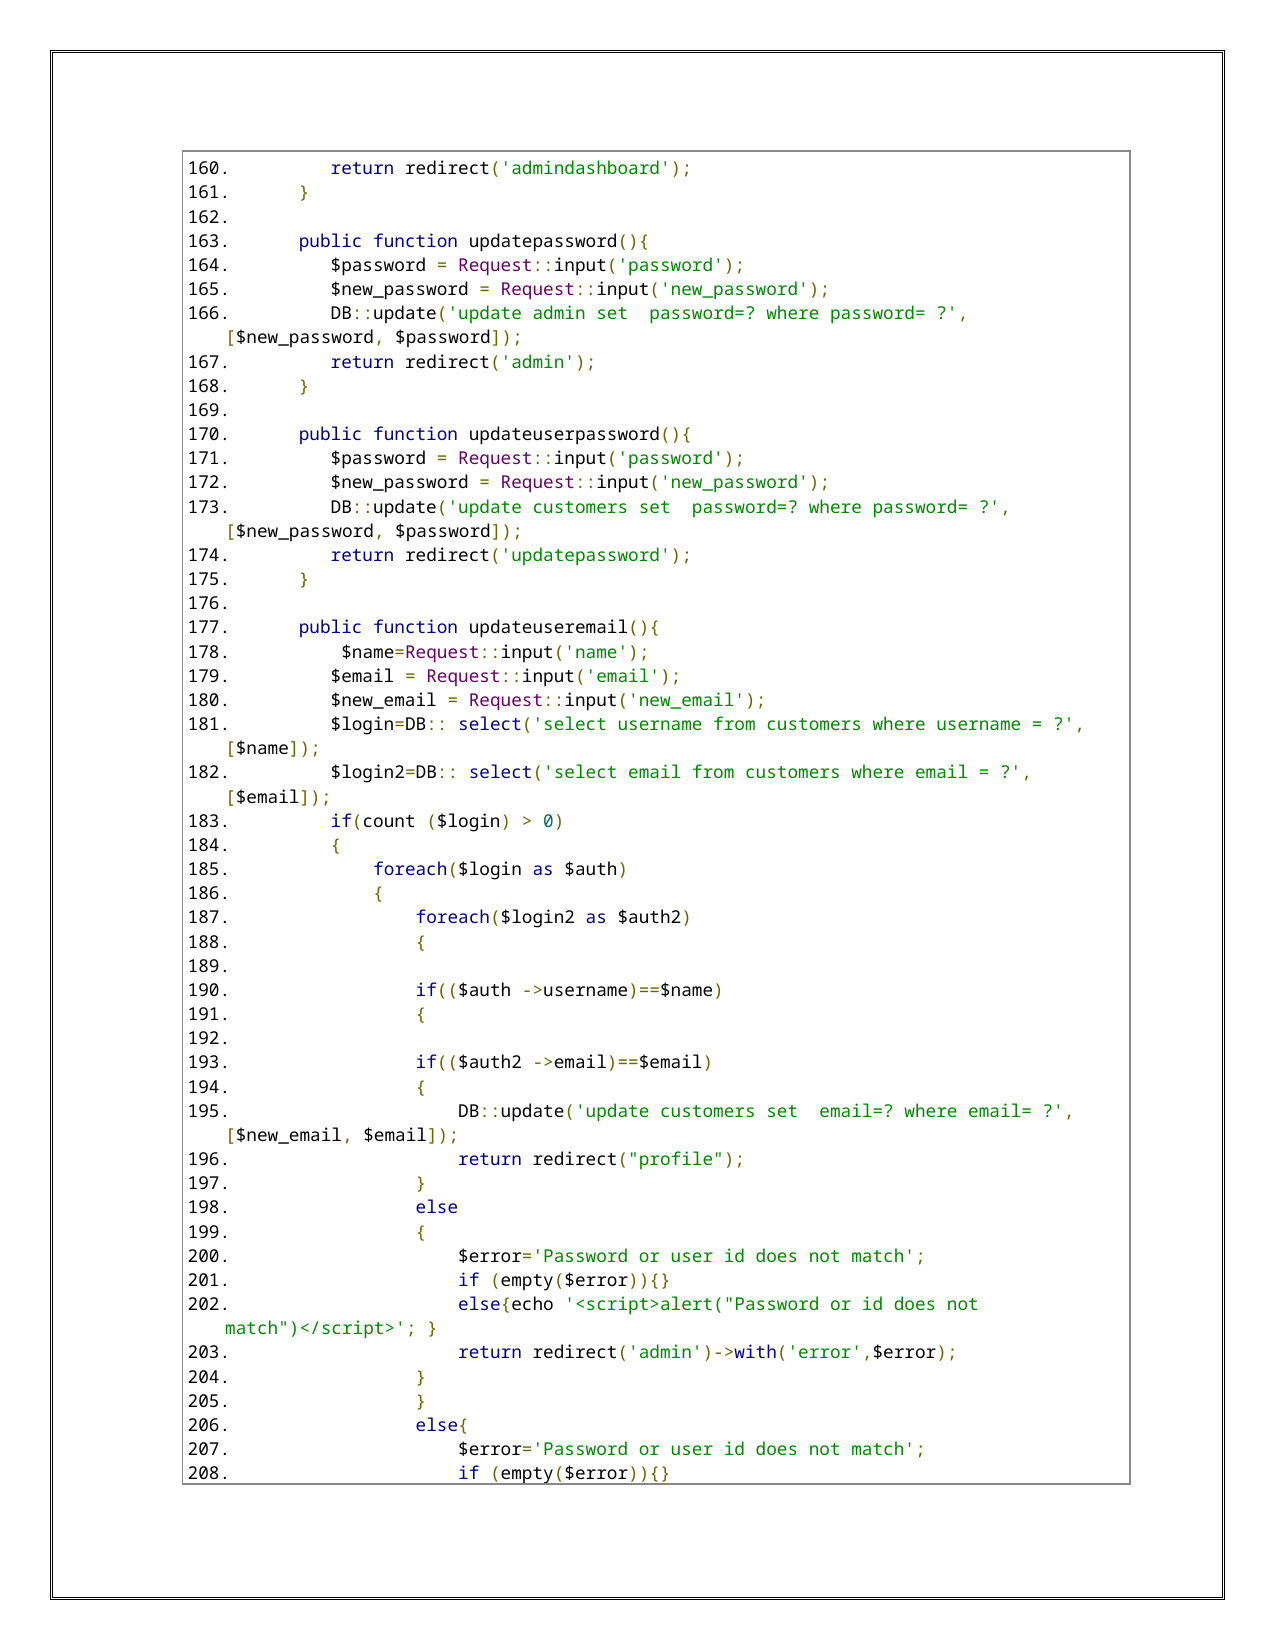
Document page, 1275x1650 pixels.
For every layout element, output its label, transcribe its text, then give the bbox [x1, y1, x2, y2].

list } [183, 367, 1129, 397]
list { [183, 1213, 1129, 1237]
list return redirect('admindashboard'); [183, 152, 1129, 174]
list return redirect('updatepassword'); [183, 537, 1129, 561]
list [183, 1334, 1129, 1358]
list } [183, 174, 1129, 204]
list public function updateuseremail(){ [183, 609, 1129, 633]
list $email = Request::input('email'); [183, 657, 1129, 682]
list if (empty($error)){} [183, 1455, 1129, 1483]
list if(($auth2 ->email)==$email) [183, 1044, 1129, 1068]
list DB::update('update customers set email=? where email= ?', [$new_email, $email]); [183, 1092, 1129, 1141]
list } [183, 561, 1129, 591]
list return redirect("profile"); [183, 1141, 1129, 1165]
list $name=Request::input('name'); [183, 633, 1129, 657]
list if(($auth ->username)==$name) [183, 972, 1129, 996]
list $new_email = Request::input('new_email'); [183, 682, 1129, 706]
list if (empty($error)){} [183, 1262, 1129, 1286]
list $login2=DB:: select('select email from customers where email = ?',[$email]); [183, 754, 1129, 802]
list DB::update('update admin set password=? where password= ?', [$new_password, $password]); [183, 295, 1129, 343]
list } [183, 1165, 1129, 1189]
list if(count ($login) > 0) [183, 802, 1129, 827]
list foreach($login2 as $auth2) [183, 899, 1129, 923]
list else{ [183, 1407, 1129, 1431]
list { [183, 1068, 1129, 1092]
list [183, 1286, 1129, 1334]
list foreach($login as $auth) [183, 851, 1129, 875]
list else [183, 1189, 1129, 1213]
list public function updatepassword(){ [183, 222, 1129, 247]
list $new_password = Request::input('new_password'); [183, 464, 1129, 488]
list { [183, 875, 1129, 899]
list } [183, 1358, 1129, 1382]
list { [183, 923, 1129, 953]
list { [183, 827, 1129, 851]
list public function updateuserpassword(){ [183, 416, 1129, 440]
list $password = Request::input('password'); [183, 247, 1129, 271]
list } [183, 1382, 1129, 1407]
list $error='Password or user id does not match'; [183, 1431, 1129, 1455]
list return redirect('admin'); [183, 343, 1129, 367]
list $new_password = Request::input('new_password'); [183, 271, 1129, 295]
list $error='Password or user id does not match'; [183, 1237, 1129, 1262]
list DB::update('update customers set password=? where password= ?', [$new_password, $password]); [183, 488, 1129, 537]
list { [183, 996, 1129, 1026]
list $login=DB:: select('select username from customers where username = ?',[$name]); [183, 706, 1129, 754]
list $password = Request::input('password'); [183, 440, 1129, 464]
